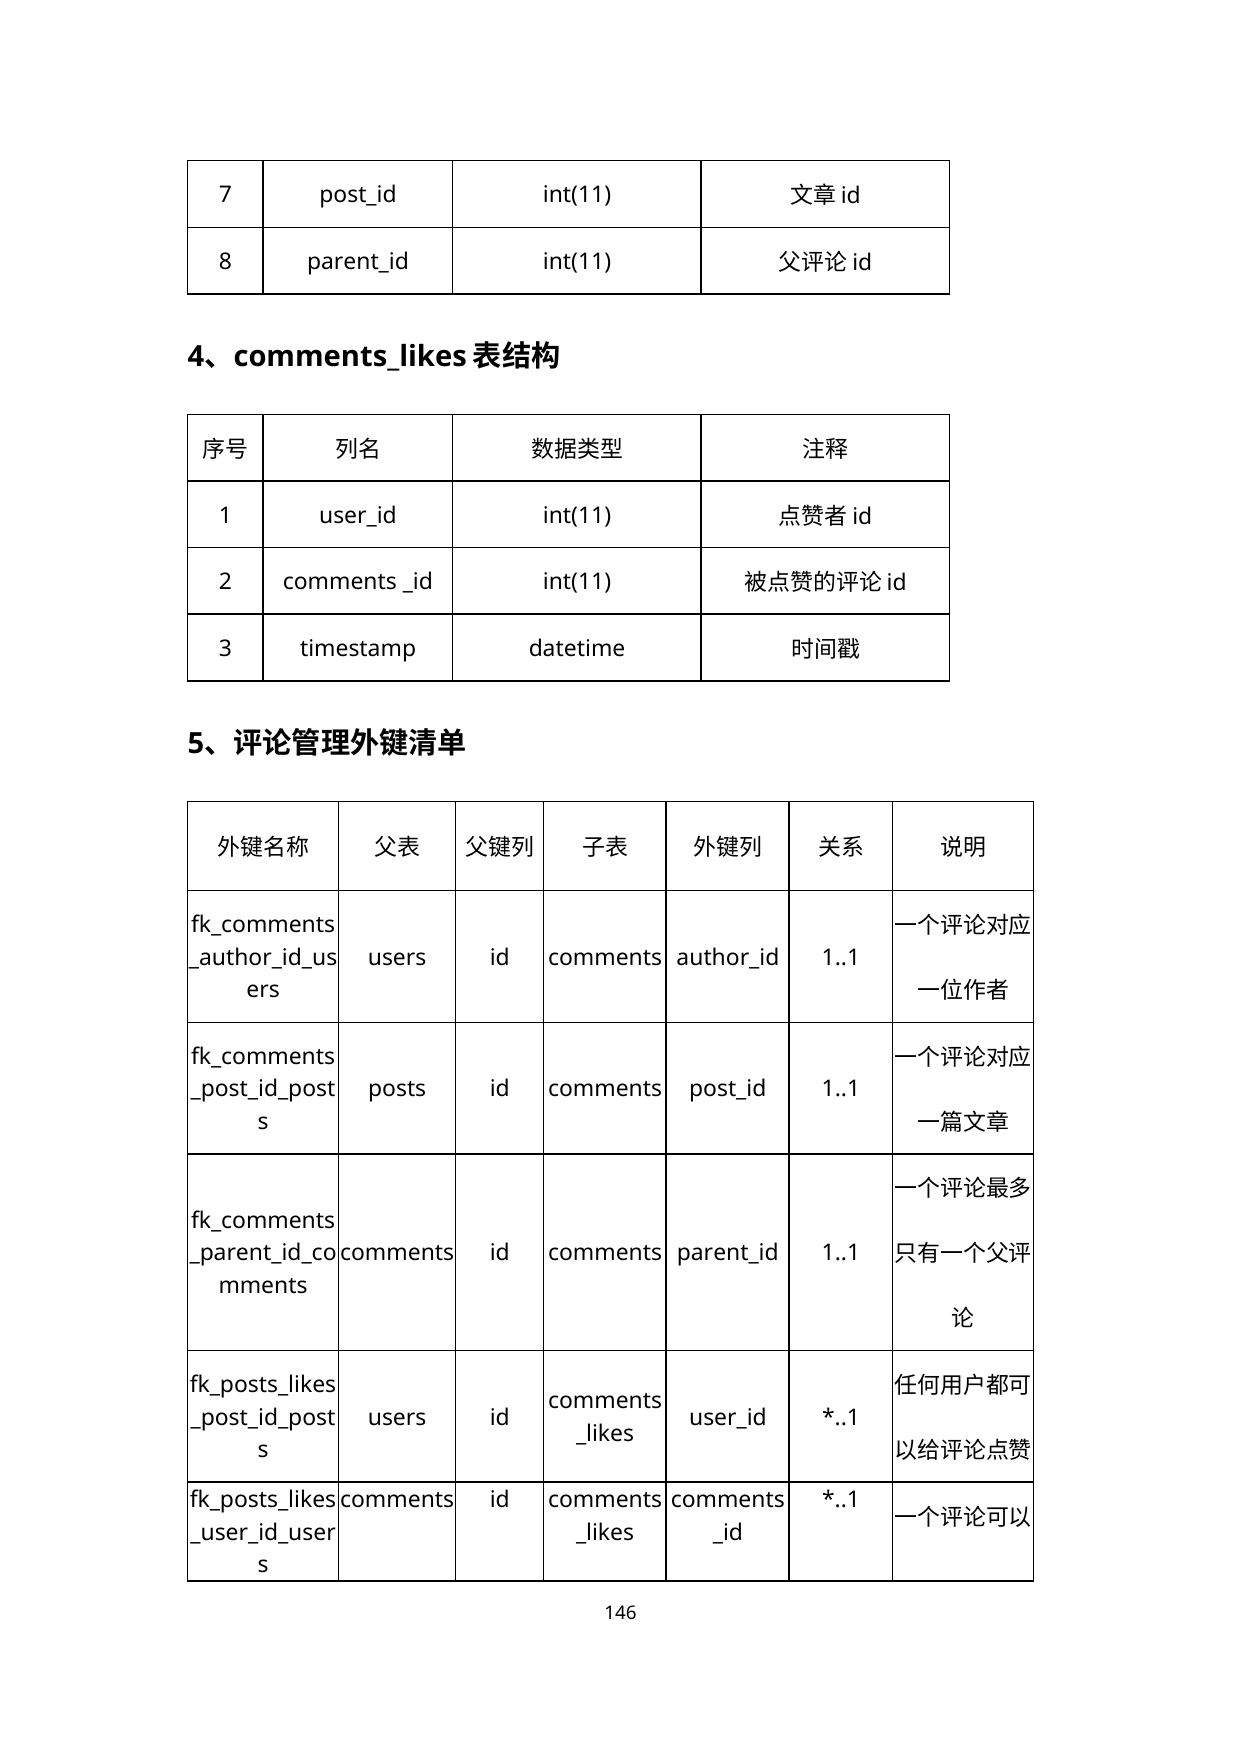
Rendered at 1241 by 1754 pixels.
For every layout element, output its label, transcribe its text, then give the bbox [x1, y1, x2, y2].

table_cell post_id [264, 161, 452, 226]
table_cell comments [339, 1155, 455, 1349]
table_header 列名 [264, 415, 452, 480]
table_cell users [339, 891, 455, 1021]
table_header 序号 [188, 415, 262, 480]
table_cell *..1 [790, 1351, 892, 1481]
table_cell 1 [188, 482, 262, 547]
table_cell id [456, 1155, 543, 1349]
table_cell 一个评论对应一篇文章 [893, 1023, 1033, 1153]
table_header 外键列 [667, 802, 788, 890]
table_cell 被点赞的评论id [702, 548, 949, 613]
table_header 说明 [893, 802, 1033, 890]
table_cell 3 [188, 615, 262, 680]
table_cell 1..1 [790, 1155, 892, 1349]
table_cell post_id [667, 1023, 788, 1153]
table_header 数据类型 [453, 415, 700, 480]
table_cell int(11) [453, 161, 700, 226]
table_cell fk_comments_post_id_posts [188, 1023, 338, 1153]
table_cell 1..1 [790, 891, 892, 1021]
table_cell *..1 [790, 1483, 892, 1580]
table_cell users [339, 1351, 455, 1481]
table_cell timestamp [264, 615, 452, 680]
table_header 子表 [544, 802, 665, 890]
table_cell id [456, 1351, 543, 1481]
table_header 注释 [702, 415, 949, 480]
table_cell 点赞者id [702, 482, 949, 547]
table_cell id [456, 1023, 543, 1153]
text 5、评论管理外键清单 [187, 708, 1053, 773]
table_cell parent_id [667, 1155, 788, 1349]
table_cell 一个评论对应一位作者 [893, 891, 1033, 1021]
table_cell int(11) [453, 482, 700, 547]
table_cell 一个评论最多只有一个父评论 [893, 1155, 1033, 1349]
table_cell user_id [667, 1351, 788, 1481]
table_cell int(11) [453, 228, 700, 293]
table_cell comments [544, 1023, 665, 1153]
table_header 父键列 [456, 802, 543, 890]
table_cell 文章id [702, 161, 949, 226]
table_cell parent_id [264, 228, 452, 293]
table_header 外键名称 [188, 802, 338, 890]
table_cell comments _id [667, 1483, 788, 1580]
table_cell datetime [453, 615, 700, 680]
table_cell fk_comments_parent_id_comments [188, 1155, 338, 1349]
table_cell int(11) [453, 548, 700, 613]
table_cell fk_posts_likes_post_id_posts [188, 1351, 338, 1481]
table_cell comments _likes [544, 1351, 665, 1481]
table_cell 1..1 [790, 1023, 892, 1153]
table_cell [188, 1483, 338, 1580]
table_cell 一个评论可以被多人点赞 [893, 1483, 1033, 1580]
table_cell comments _id [264, 548, 452, 613]
table_header 父表 [339, 802, 455, 890]
table_cell 2 [188, 548, 262, 613]
text 4、comments_likes表结构 [187, 322, 1053, 387]
table_cell id [456, 891, 543, 1021]
table_cell fk_comments_author_id_users [188, 891, 338, 1021]
table_cell comments _likes [544, 1483, 665, 1580]
table_header 关系 [790, 802, 892, 890]
table_cell user_id [264, 482, 452, 547]
table_cell 8 [188, 228, 262, 293]
table_cell comments [544, 1155, 665, 1349]
table_cell 任何用户都可以给评论点赞 [893, 1351, 1033, 1481]
table_cell author_id [667, 891, 788, 1021]
table_cell 时间戳 [702, 615, 949, 680]
table_cell id [456, 1483, 543, 1580]
table_cell 7 [188, 161, 262, 226]
table_cell 父评论id [702, 228, 949, 293]
table_cell posts [339, 1023, 455, 1153]
table_cell comments [339, 1483, 455, 1580]
table_cell comments [544, 891, 665, 1021]
